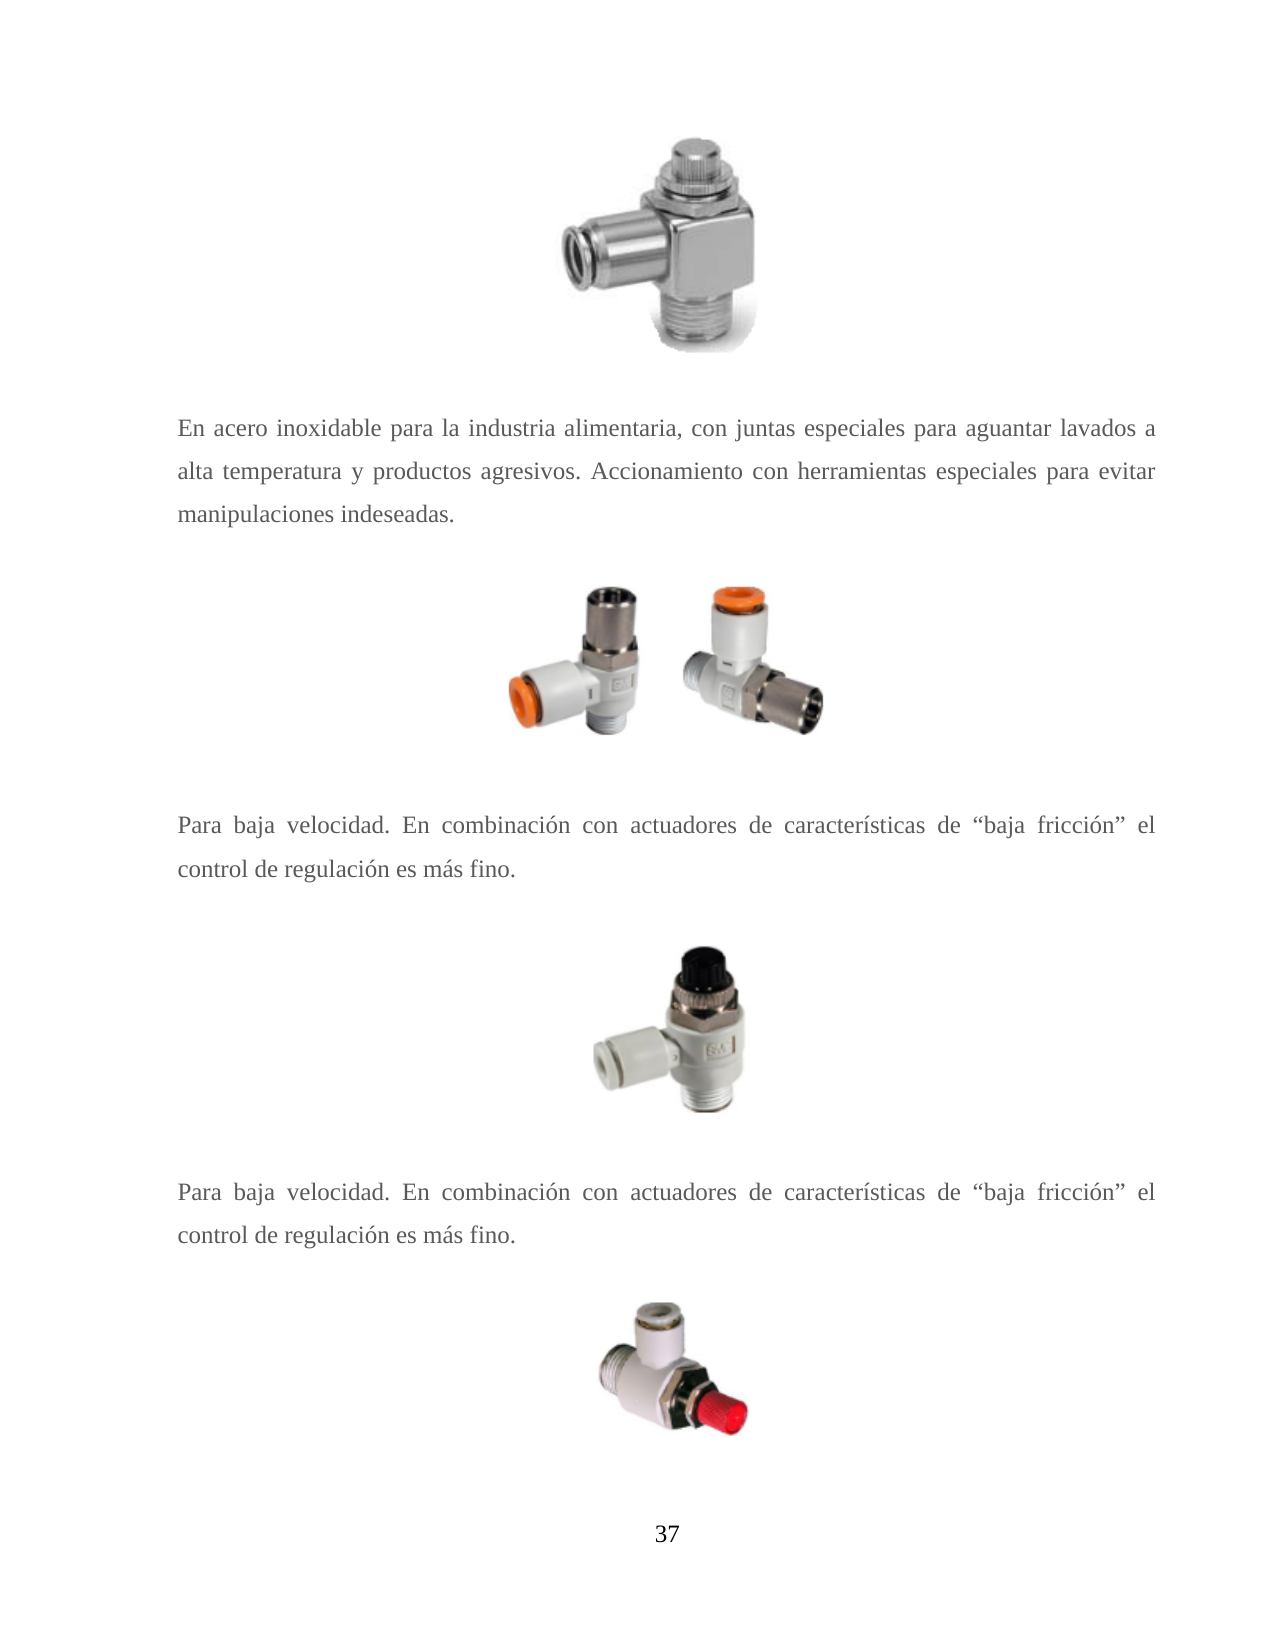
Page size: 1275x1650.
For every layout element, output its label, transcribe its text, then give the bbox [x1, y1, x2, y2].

picture [563, 1284, 771, 1478]
text Para baja velocidad. En combinación con actuadores de características de “baja fricción” el control de regulación es más fino. [177, 1177, 1157, 1249]
text Para baja velocidad. En combinación con actuadores de características de “baja fricción” el control de regulación es más fino. [177, 811, 1157, 882]
picture [543, 118, 791, 378]
text En acero inoxidable para la industria alimentaria, con juntas especiales para aguantar lavados a alta temperatura y productos agresivos. Accionamiento con herramientas especiales para evitar manipulaciones indeseadas. [177, 413, 1157, 528]
picture [481, 562, 853, 776]
picture [553, 917, 781, 1152]
